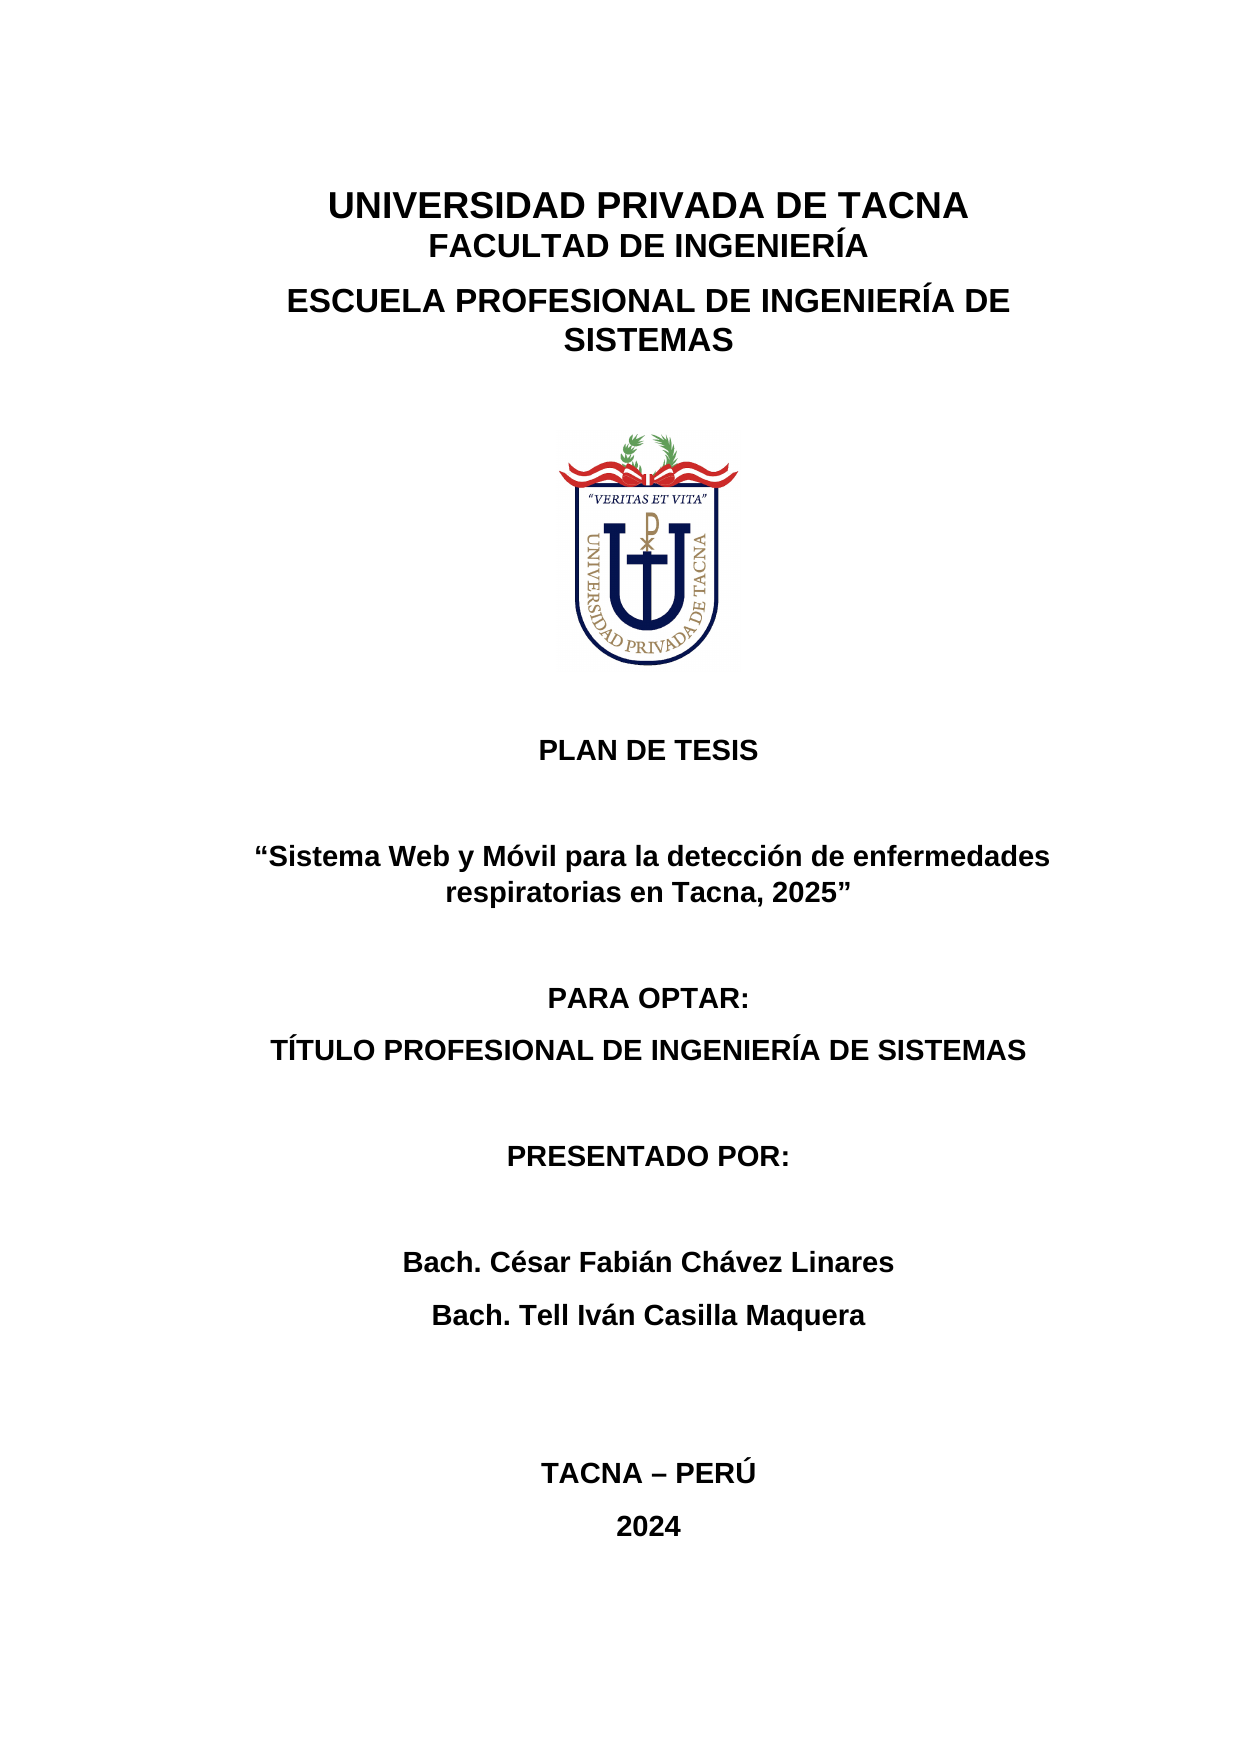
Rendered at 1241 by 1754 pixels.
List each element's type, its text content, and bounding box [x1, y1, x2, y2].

text PLAN DE TESIS [207, 733, 1090, 767]
text ESCUELA PROFESIONAL DE INGENIERÍA DE SISTEMAS [207, 281, 1090, 358]
text UNIVERSIDAD PRIVADA DE TACNA [207, 183, 1090, 226]
text PARA OPTAR: [207, 981, 1090, 1014]
text TACNA – PERÚ [207, 1456, 1090, 1489]
text FACULTAD DE INGENIERÍA [207, 226, 1090, 264]
text “Sistema Web y Móvil para la detección de enfermedades respiratorias en Tacna, 2025” [207, 839, 1090, 908]
text Bach. César Fabián Chávez Linares [207, 1245, 1090, 1278]
text Bach. Tell Iván Casilla Maquera [207, 1297, 1090, 1331]
text TÍTULO PROFESIONAL DE INGENIERÍA DE SISTEMAS [207, 1033, 1090, 1067]
picture [556, 430, 741, 672]
text PRESENTADO POR: [207, 1139, 1090, 1173]
text 2024 [207, 1509, 1090, 1542]
